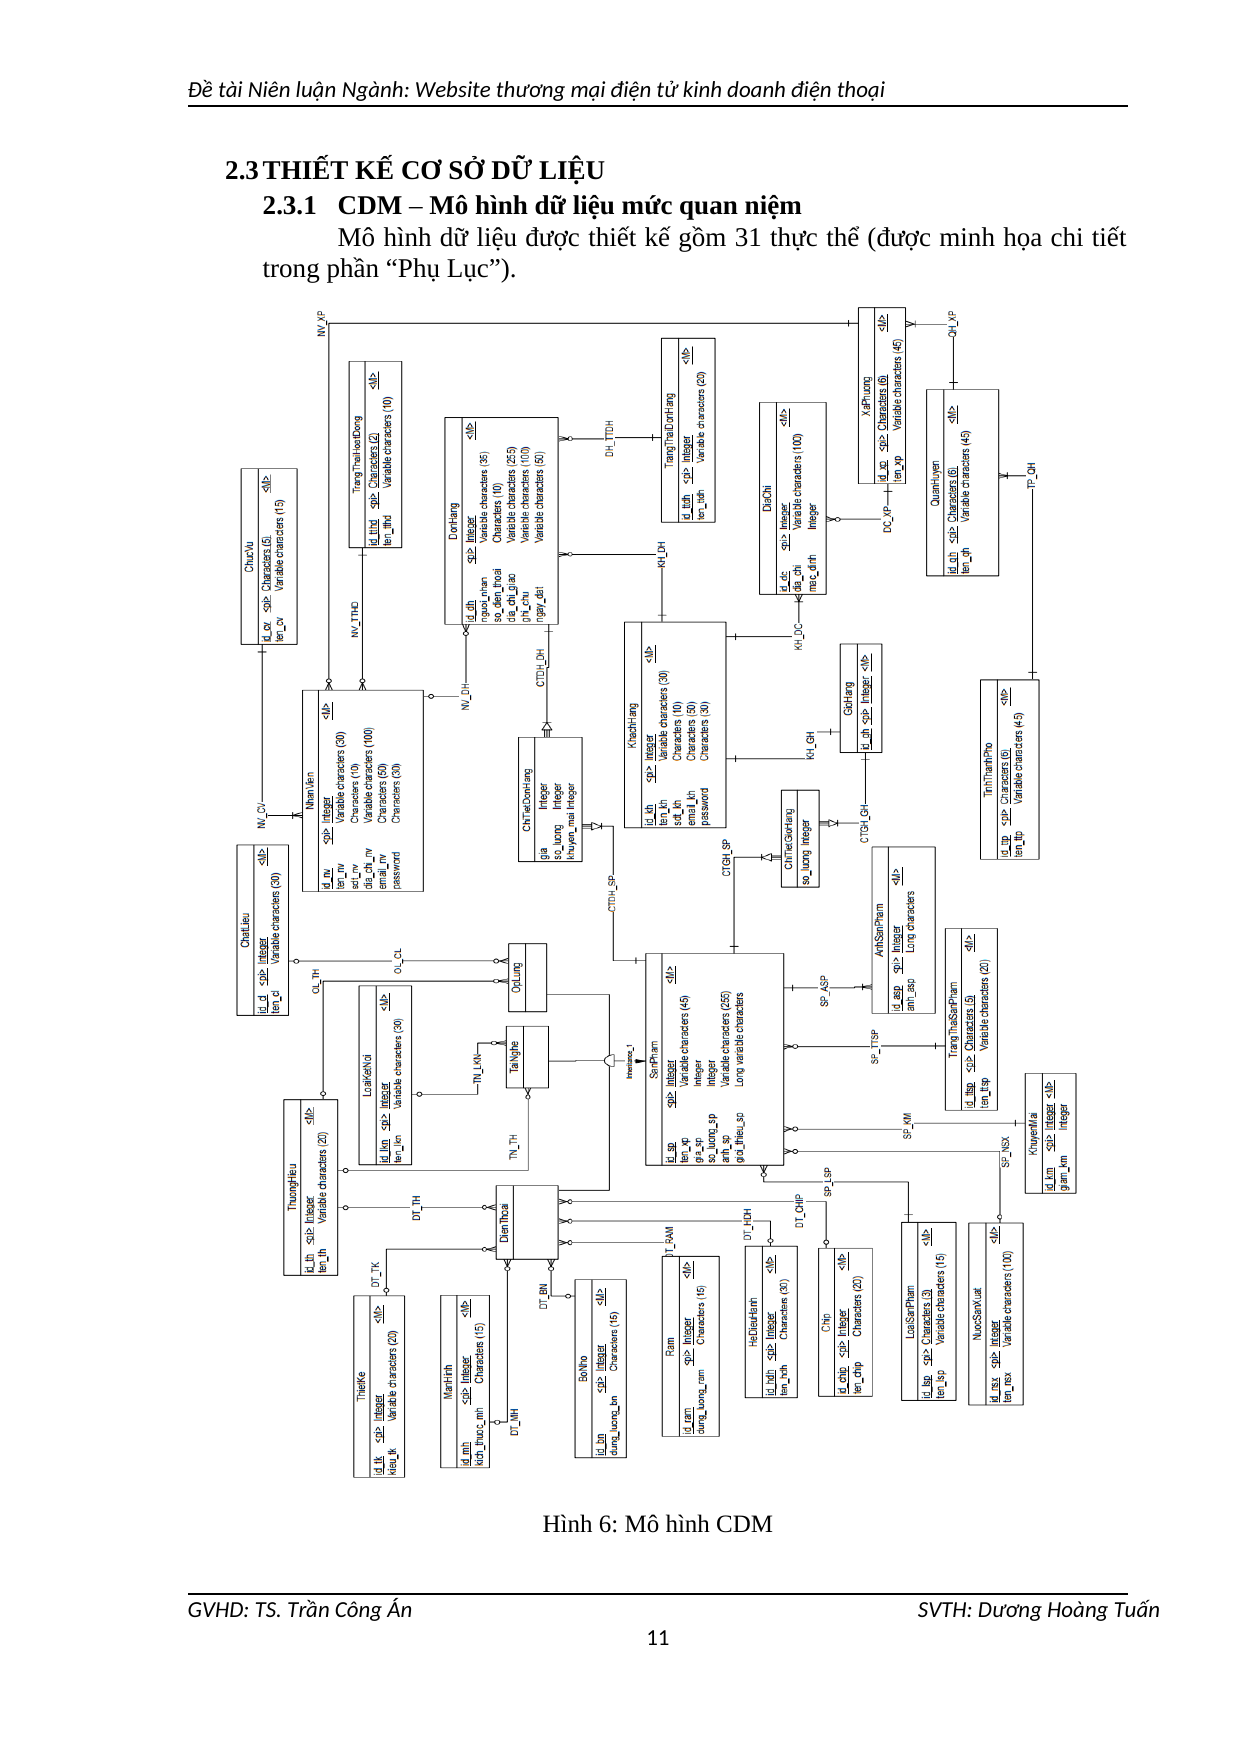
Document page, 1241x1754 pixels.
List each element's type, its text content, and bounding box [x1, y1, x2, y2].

text THIẾT KẾ CƠ SỞ DỮ LIỆU [225, 154, 1128, 185]
text Hình 6: Mô hình CDM [187, 1509, 1128, 1538]
text Mô hình dữ liệu được thiết kế gồm 31 thực thể (được minh họa chi tiết trong phần “Phụ Lục”). [262, 221, 1128, 283]
text CDM – Mô hình dữ liệu mức quan niệm [262, 189, 1128, 221]
picture [227, 299, 1088, 1493]
